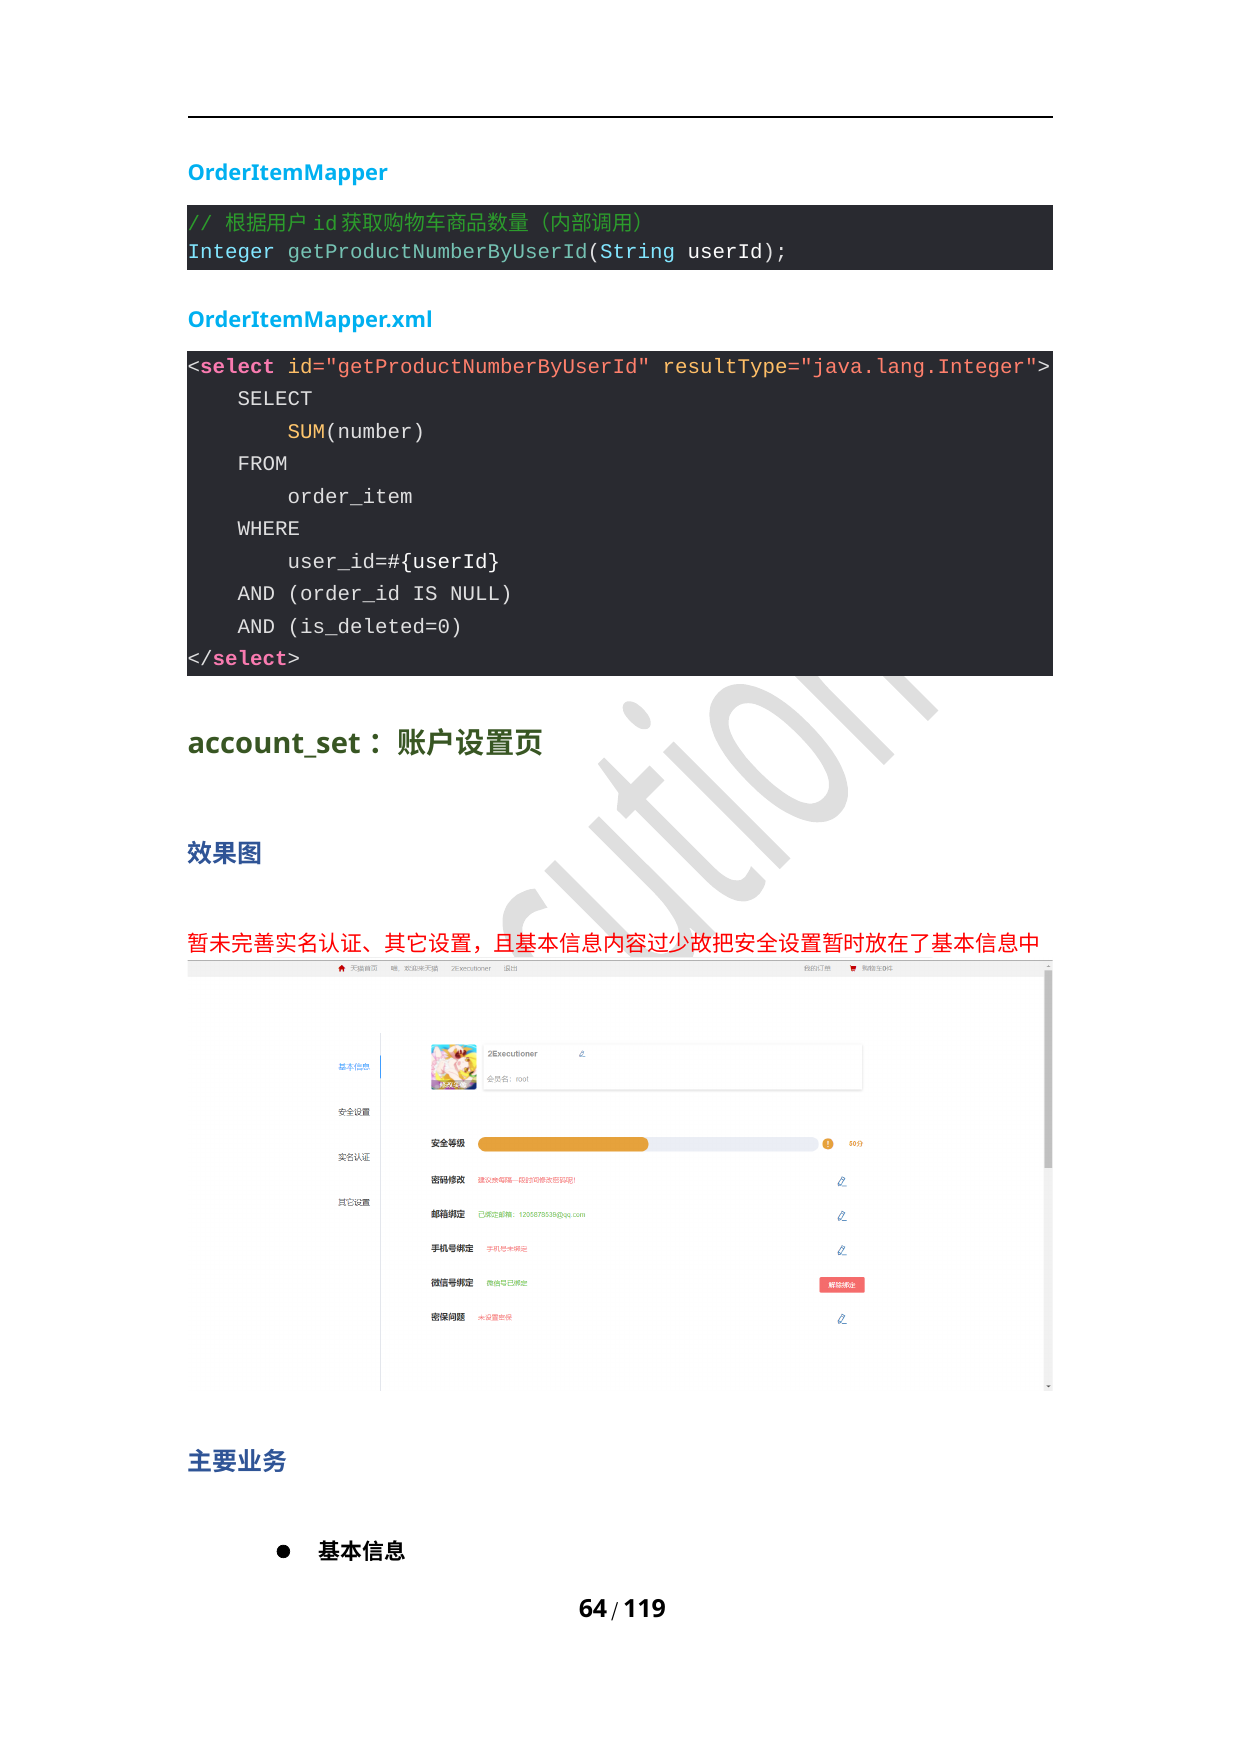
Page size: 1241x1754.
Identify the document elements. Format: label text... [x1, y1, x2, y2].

picture [187, 957, 1053, 1391]
text account_set ：账户设置页 [187, 709, 1053, 774]
text <select id="getProductNumberByUserId" resultType="java.lang.Integer"> SELECT SUM(number) FROM order_item WHERE user_id=#{userId} AND (order_id IS NULL) AND (is_deleted=0) </select> [187, 351, 1053, 676]
text 暂未完善实名认证、其它设置，且基本信息内容过少故把安全设置暂时放在了基本信息中 [187, 925, 1053, 957]
list 基本信息 [275, 1533, 1053, 1566]
text 效果图 [187, 819, 1053, 884]
text OrderItemMapper.xml [187, 302, 1053, 335]
text OrderItemMapper [187, 156, 1053, 188]
text 主要业务 [187, 1427, 1053, 1492]
text // 根据用户id获取购物车商品数量（内部调用） Integer getProductNumberByUserId(String userId); [187, 205, 1053, 270]
